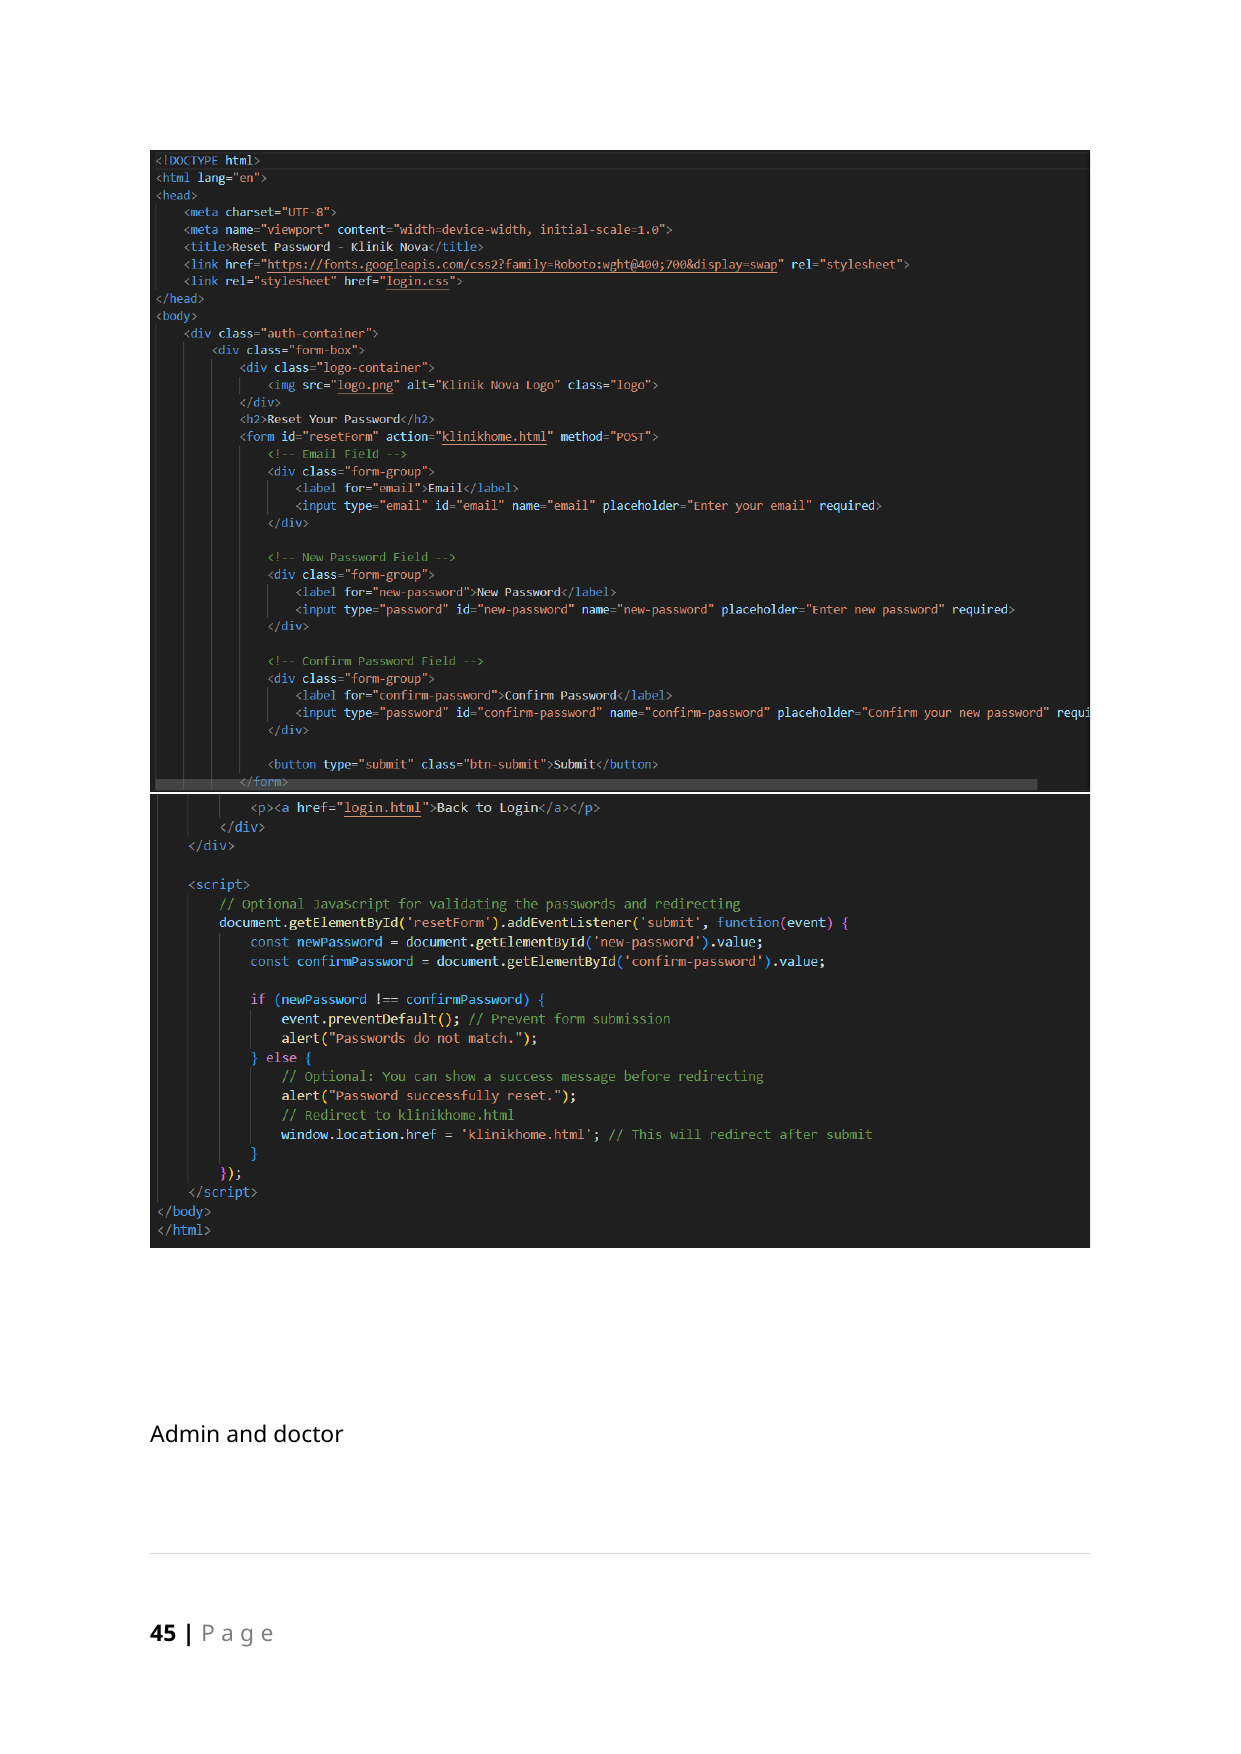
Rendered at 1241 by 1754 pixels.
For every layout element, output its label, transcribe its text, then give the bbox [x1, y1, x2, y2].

picture [150, 794, 1091, 1248]
picture [150, 150, 1091, 792]
text Admin and doctor [150, 1418, 1090, 1449]
